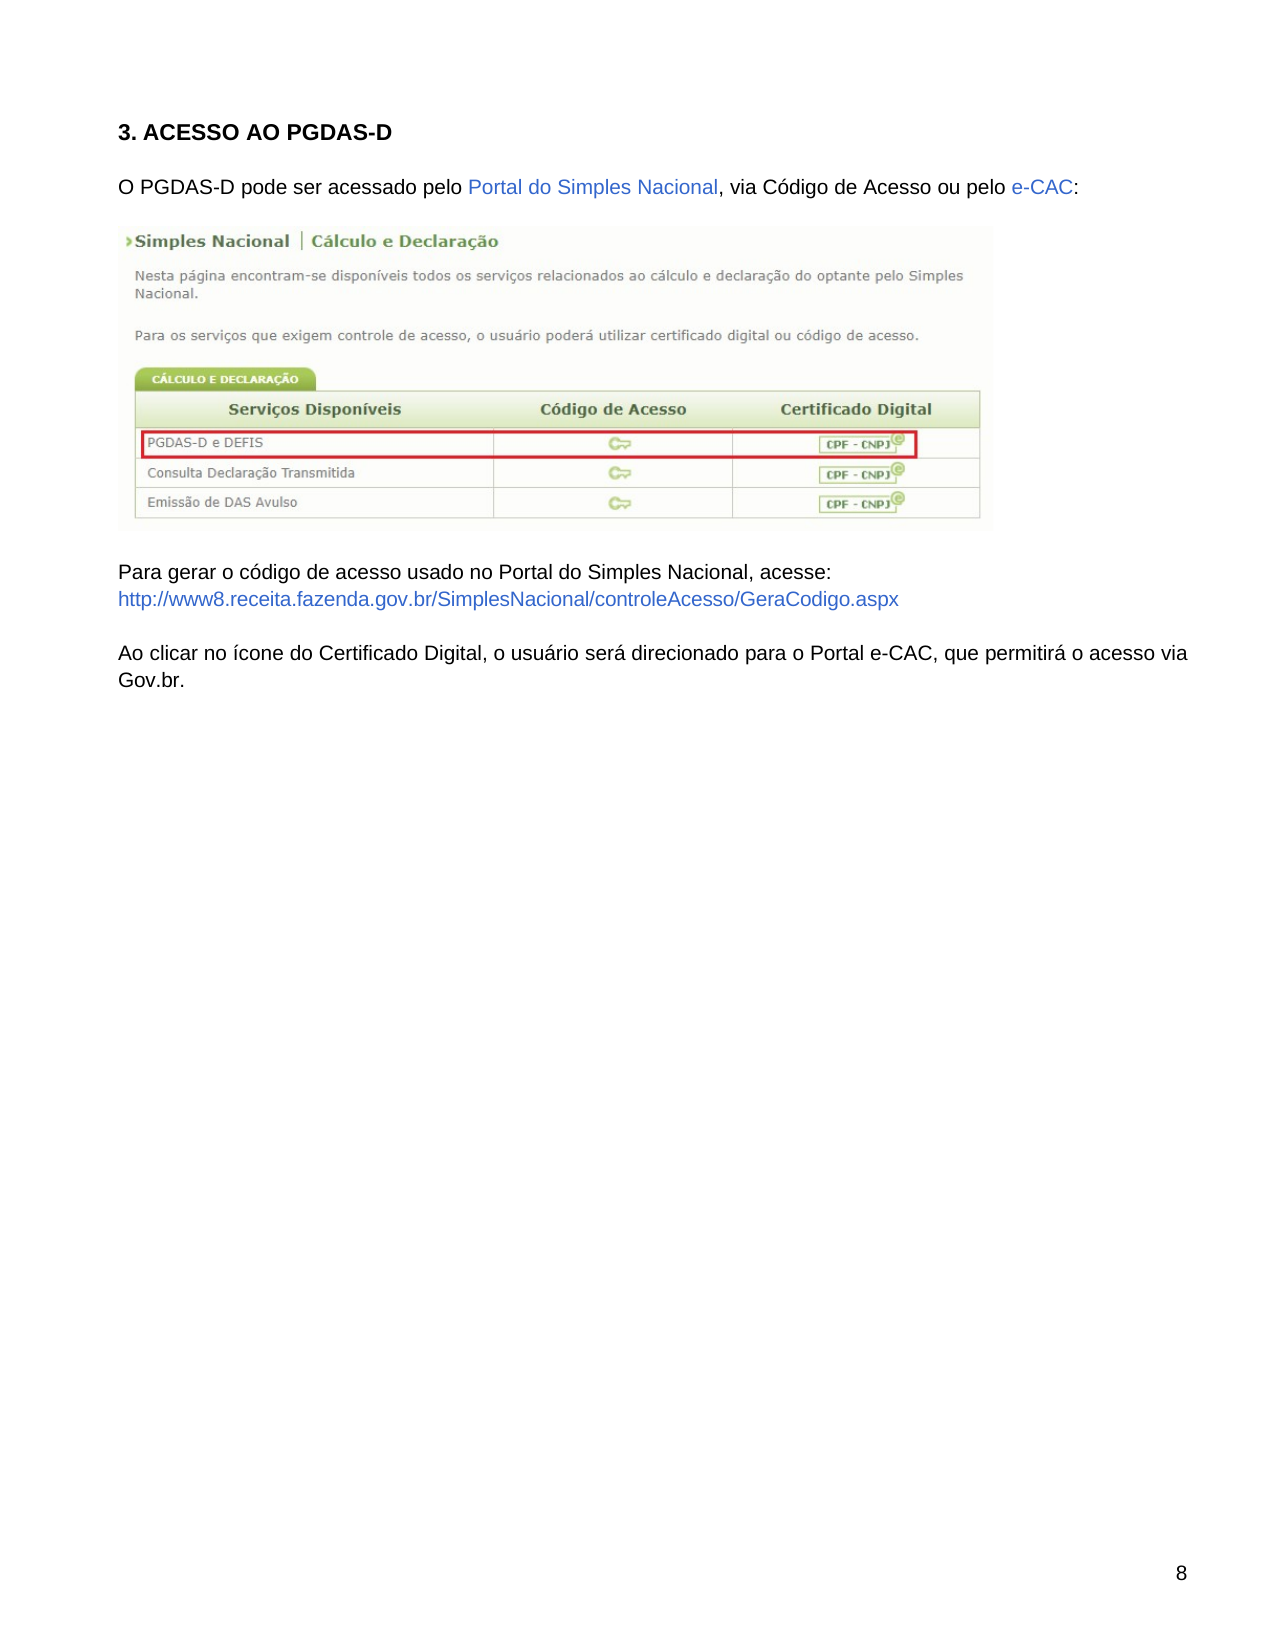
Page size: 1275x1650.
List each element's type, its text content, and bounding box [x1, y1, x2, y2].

picture [118, 226, 994, 531]
text Para gerar o código de acesso usado no Portal do Simples Nacional, acesse: http://www8.receita.fazenda.gov.br/SimplesNacional/controleAcesso/GeraCodigo.aspx [118, 560, 1110, 611]
subtitle ACESSO AO PGDAS-D [118, 119, 1227, 145]
text Ao clicar no ícone do Certificado Digital, o usuário será direcionado para o Portal e-CAC, que permitirá o acesso via Gov.br. [118, 641, 1227, 692]
text O PGDAS-D pode ser acessado pelo Portal do Simples Nacional, via Código de Acesso ou pelo e-CAC: [118, 175, 1227, 199]
